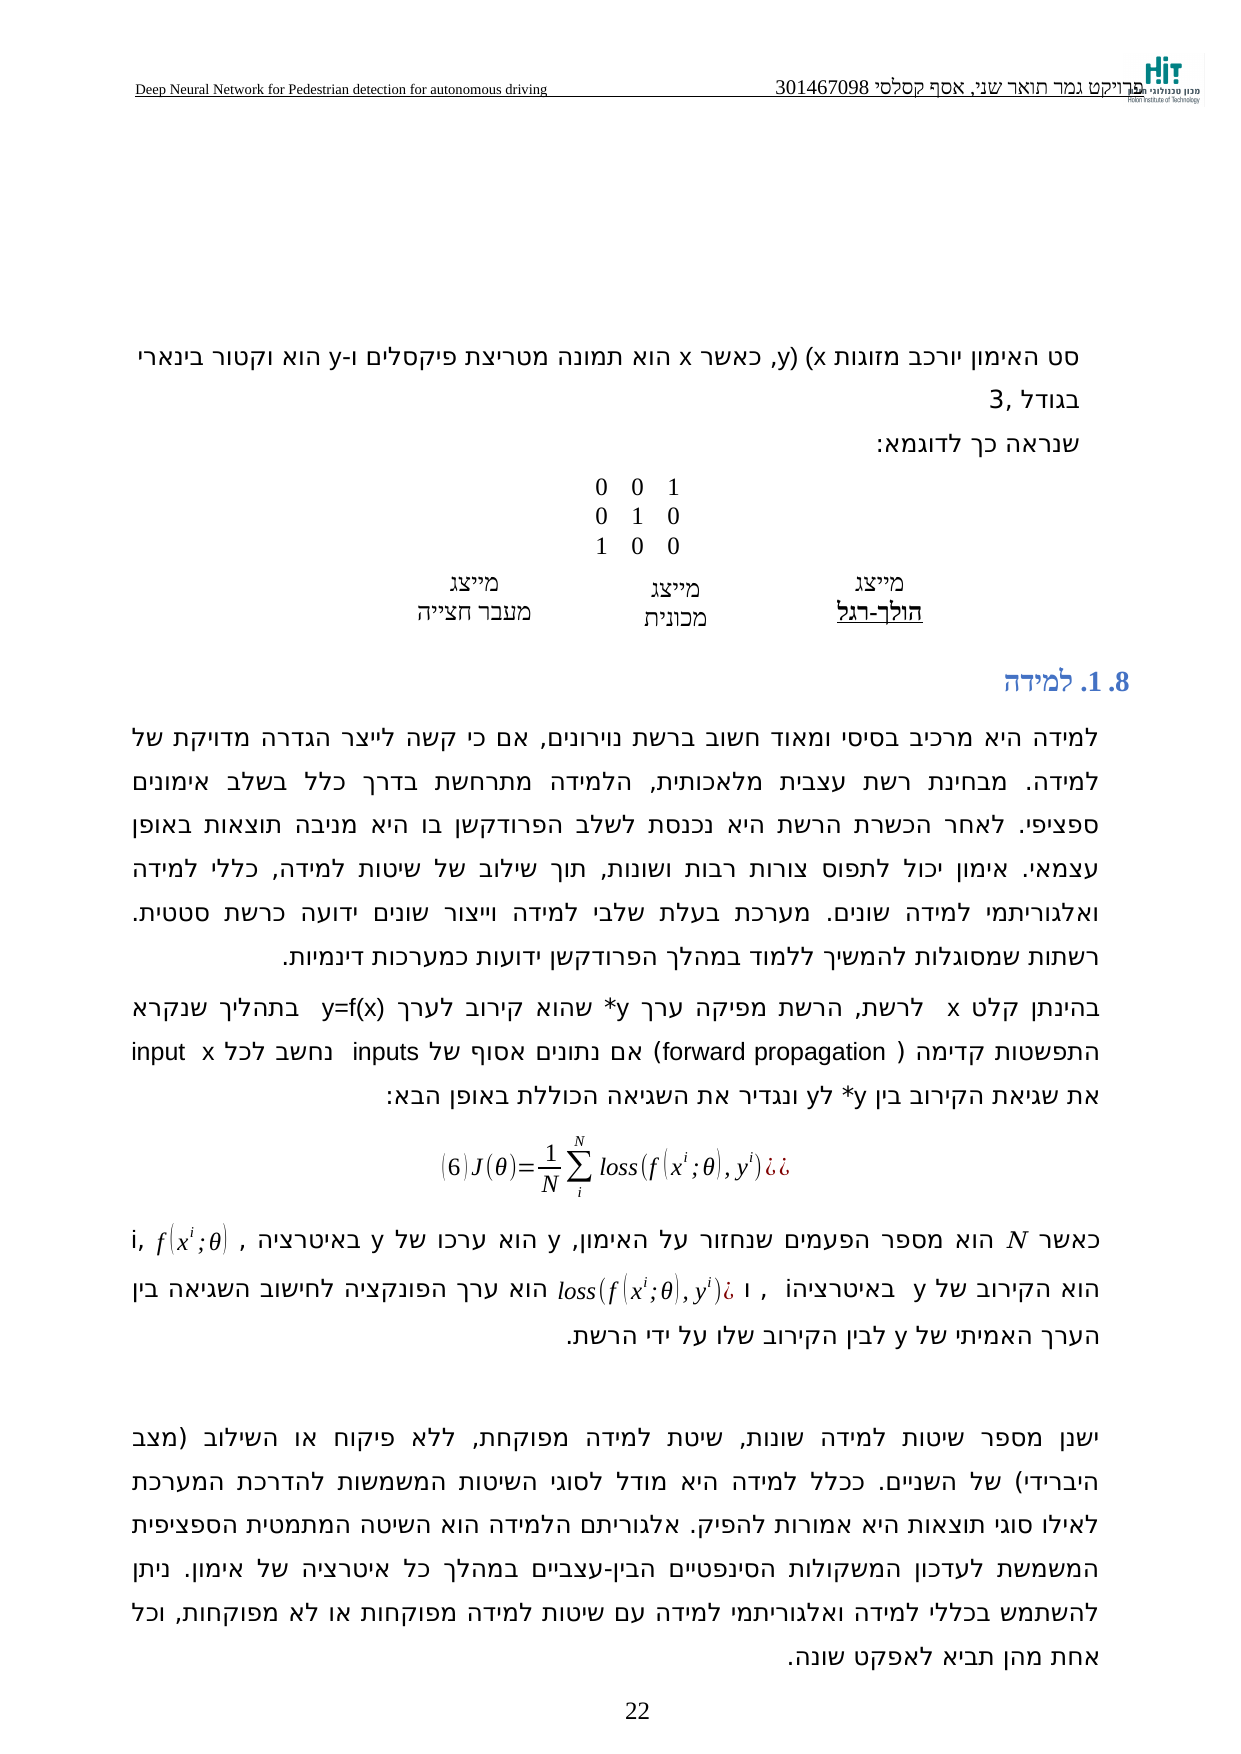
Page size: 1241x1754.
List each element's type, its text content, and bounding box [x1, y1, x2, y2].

picture [1123, 53, 1205, 107]
text סט האימון יורכב מזוגות y) (x, כאשר x הוא תמונה מטריצת פיקסלים ו-y הוא וקטור בינארי בגודל ,3 [131, 342, 1080, 415]
text כאשר N הוא מספר הפעמים שנחזור על האימון, y הוא ערכו של y באיטרציה , ,i הוא הקירוב של y באיטרציהi , ו הוא ערך הפונקציה לחישוב השגיאה בין הערך האמיתי של y לבין הקירוב שלו על ידי הרשת. [131, 1222, 1100, 1350]
text בהינתן קלט x לרשת, הרשת מפיקה ערך y* שהוא קירוב לערך y=f(x) בתהליך שנקרא התפשטות קדימה ( forward propagation) אם נתונים אסוף של inputs נחשב לכל input x את שגיאת הקירוב בין y* לy ונגדיר את השגיאה הכוללת באופן הבא: [131, 993, 1100, 1111]
text שנראה כך לדוגמא: [131, 429, 1080, 458]
subtitle 8. 1. למידה [131, 664, 1144, 698]
text למידה היא מרכיב בסיסי ומאוד חשוב ברשת נוירונים, אם כי קשה לייצר הגדרה מדויקת של למידה. מבחינת רשת עצבית מלאכותית, הלמידה מתרחשת בדרך כלל בשלב אימונים ספציפי. לאחר הכשרת הרשת היא נכנסת לשלב הפרודקשן בו היא מניבה תוצאות באופן עצמאי. אימון יכול לתפוס צורות רבות ושונות, תוך שילוב של שיטות למידה, כללי למידה ואלגוריתמי למידה שונים. מערכת בעלת שלבי למידה וייצור שונים ידועה כרשת סטטית. רשתות שמסוגלות להמשיך ללמוד במהלך הפרודקשן ידועות כמערכות דינמיות. [131, 723, 1100, 971]
text ישנן מספר שיטות למידה שונות, שיטת למידה מפוקחת, ללא פיקוח או השילוב (מצב היברידי) של השניים. ככלל למידה היא מודל לסוגי השיטות המשמשות להדרכת המערכת לאילו סוגי תוצאות היא אמורות להפיק. אלגוריתם הלמידה הוא השיטה המתמטית הספציפית המשמשת לעדכון המשקולות הסינפטיים הבין-עצביים במהלך כל איטרציה של אימון. ניתן להשתמש בכללי למידה ואלגוריתמי למידה עם שיטות למידה מפוקחות או לא מפוקחות, וכל אחת מהן תביא לאפקט שונה. [131, 1423, 1100, 1671]
